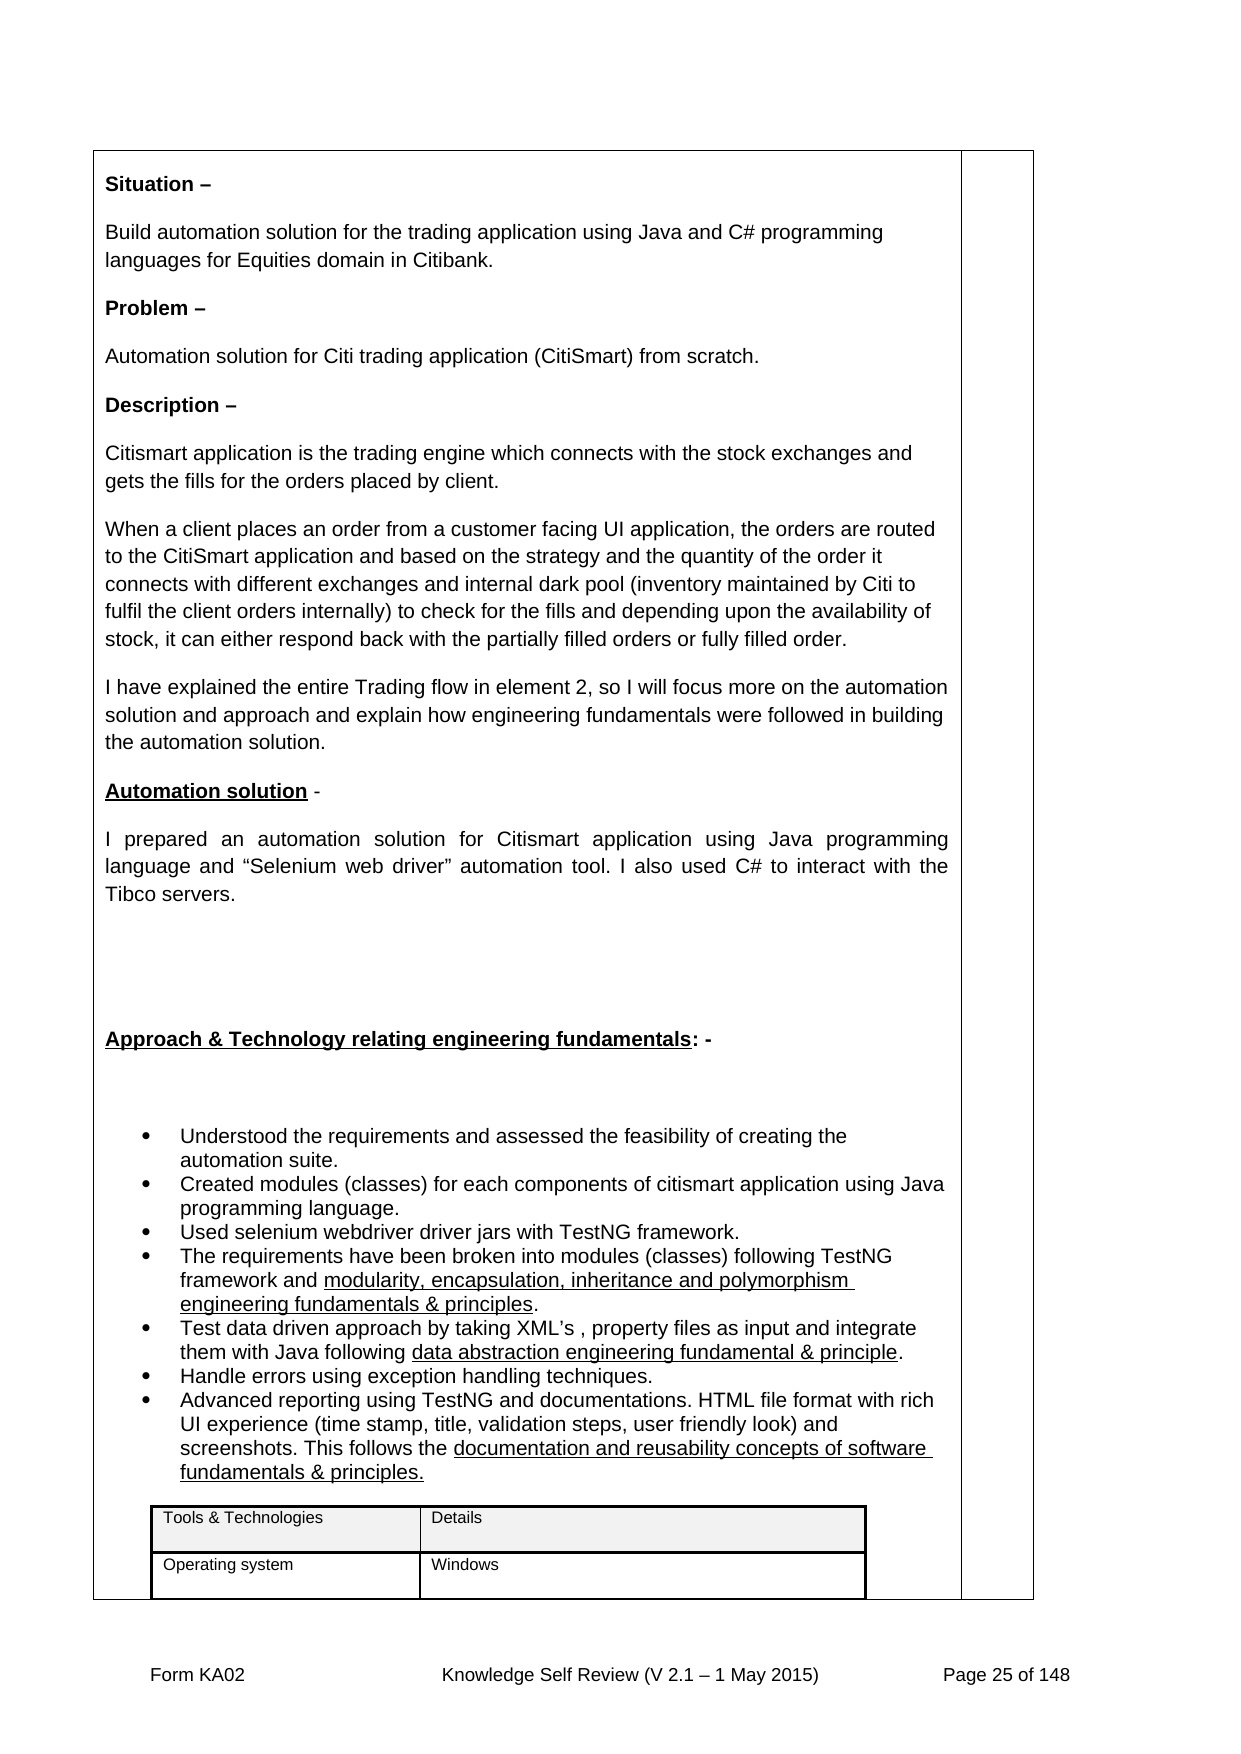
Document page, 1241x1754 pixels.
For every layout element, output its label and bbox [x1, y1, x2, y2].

table_cell [94, 151, 961, 1599]
table_cell [962, 151, 1033, 1599]
